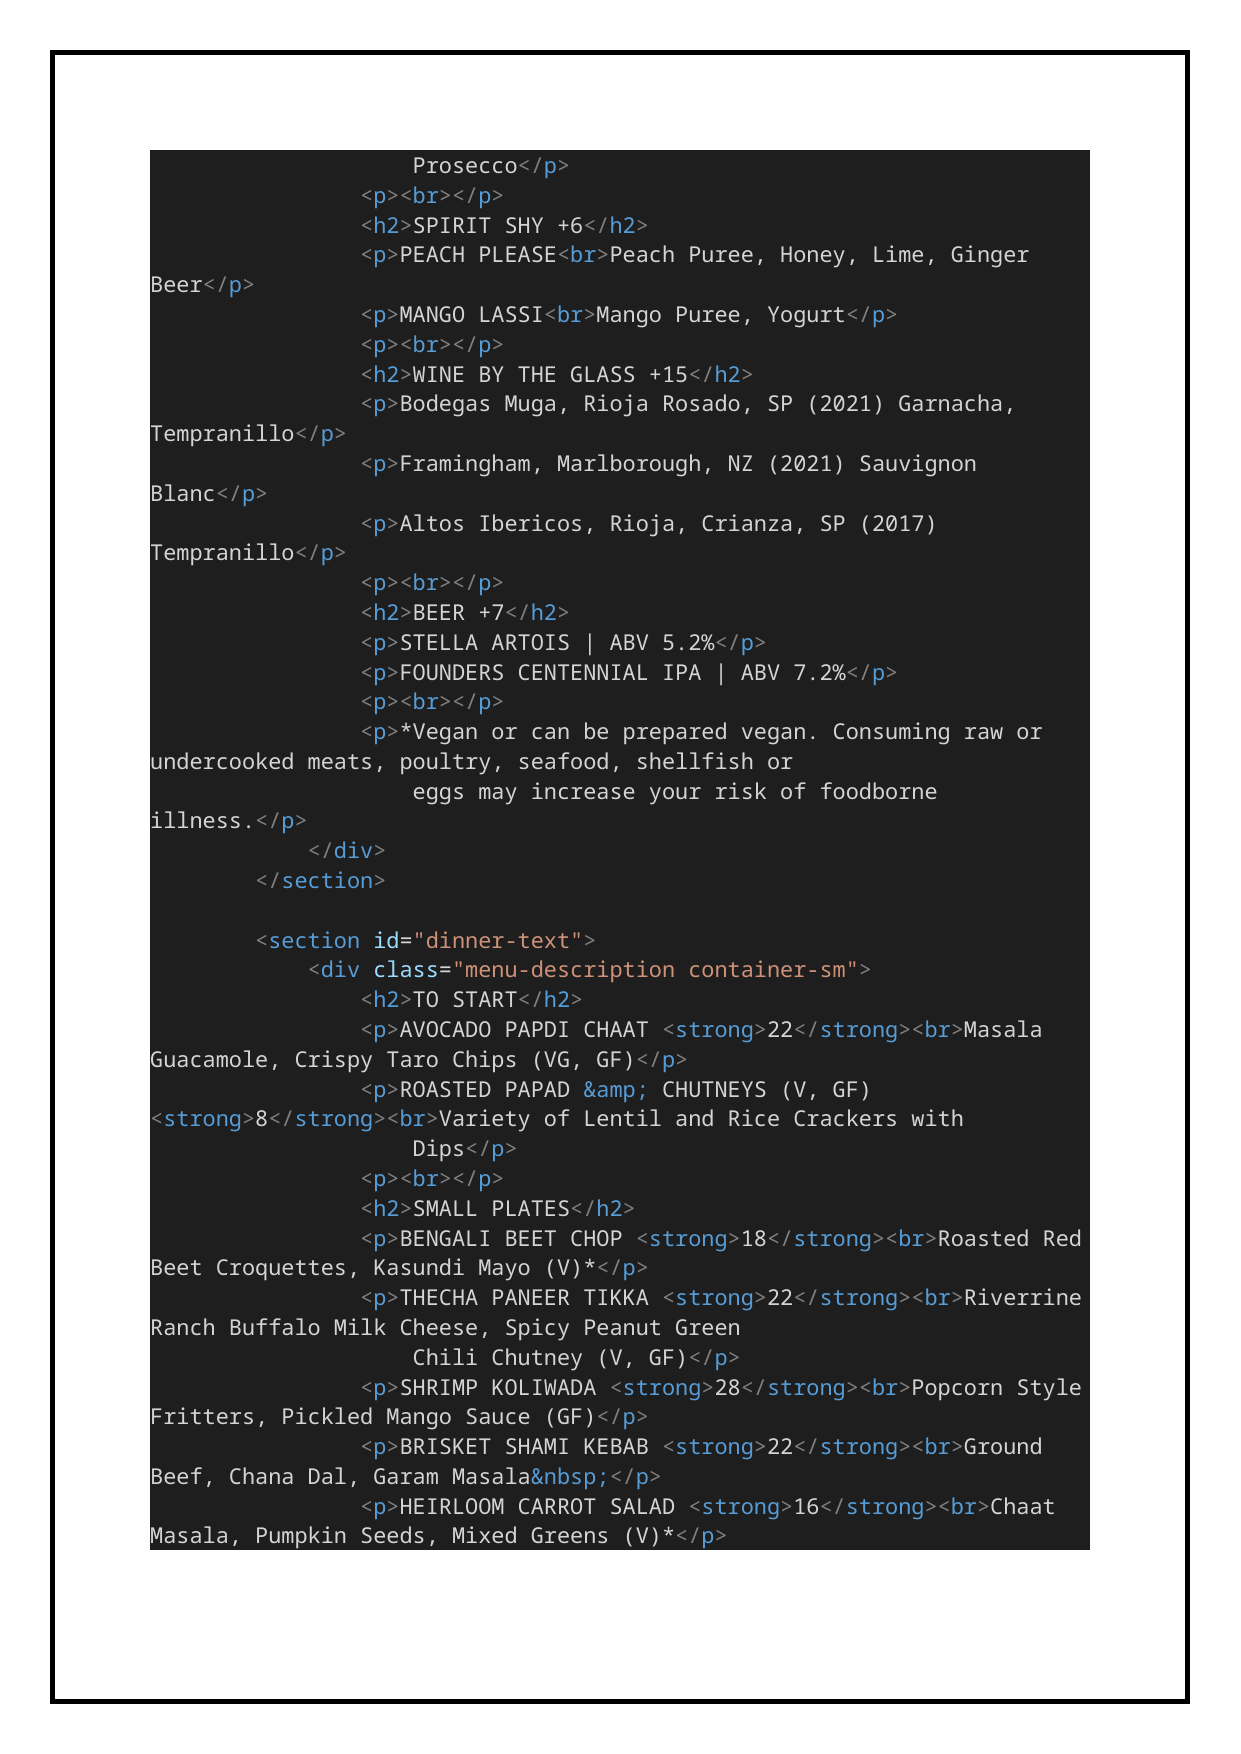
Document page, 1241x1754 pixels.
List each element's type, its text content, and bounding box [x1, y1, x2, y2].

text <p><br></p> [150, 180, 1090, 209]
text <p><br></p> [150, 567, 1090, 597]
text <p><br></p> [150, 1163, 1090, 1193]
text <p>BRISKET SHAMI KEBAB <strong>22</strong><br>Ground Beef, Chana Dal, Garam Masala&nbsp;</p> [150, 1431, 1090, 1491]
text <p>PEACH PLEASE<br>Peach Puree, Honey, Lime, Ginger Beer</p> [150, 239, 1090, 299]
text Prosecco</p> [150, 150, 1090, 180]
text <h2>TO START</h2> [150, 984, 1090, 1014]
text <p>STELLA ARTOIS | ABV 5.2%</p> [150, 627, 1090, 656]
text Chili Chutney (V, GF)</p> [150, 1342, 1090, 1371]
text <p>BENGALI BEET CHOP <strong>18</strong><br>Roasted Red Beet Croquettes, Kasundi Mayo (V)*</p> [150, 1222, 1090, 1282]
text <p>MANGO LASSI<br>Mango Puree, Yogurt</p> [150, 299, 1090, 329]
text <p>ROASTED PAPAD &amp; CHUTNEYS (V, GF) <strong>8</strong><br>Variety of Lentil and Rice Crackers with [150, 1073, 1090, 1133]
text <h2>BEER +7</h2> [150, 597, 1090, 627]
text <p>*Vegan or can be prepared vegan. Consuming raw or undercooked meats, poultry, seafood, shellfish or [150, 716, 1090, 776]
text <p>THECHA PANEER TIKKA <strong>22</strong><br>Riverrine Ranch Buffalo Milk Cheese, Spicy Peanut Green [150, 1282, 1090, 1342]
text <p>SHRIMP KOLIWADA <strong>28</strong><br>Popcorn Style Fritters, Pickled Mango Sauce (GF)</p> [150, 1371, 1090, 1431]
text <h2>SMALL PLATES</h2> [150, 1193, 1090, 1222]
text <p>Framingham, Marlborough, NZ (2021) Sauvignon Blanc</p> [150, 448, 1090, 507]
text <div class="menu-description container-sm"> [150, 954, 1090, 984]
text </section> [150, 865, 1090, 895]
text <p>Bodegas Muga, Rioja Rosado, SP (2021) Garnacha, Tempranillo</p> [150, 388, 1090, 448]
text <h2>WINE BY THE GLASS +15</h2> [150, 358, 1090, 388]
text </div> [150, 835, 1090, 865]
text <p><br></p> [150, 686, 1090, 716]
text <p>FOUNDERS CENTENNIAL IPA | ABV 7.2%</p> [150, 656, 1090, 686]
text <section id="dinner-text"> [150, 924, 1090, 954]
text Dips</p> [150, 1133, 1090, 1163]
text <p>HEIRLOOM CARROT SALAD <strong>16</strong><br>Chaat Masala, Pumpkin Seeds, Mixed Greens (V)*</p> [150, 1491, 1090, 1550]
text <p>AVOCADO PAPDI CHAAT <strong>22</strong><br>Masala Guacamole, Crispy Taro Chips (VG, GF)</p> [150, 1014, 1090, 1073]
text <p><br></p> [150, 329, 1090, 358]
text eggs may increase your risk of foodborne illness.</p> [150, 776, 1090, 835]
text <h2>SPIRIT SHY +6</h2> [150, 209, 1090, 239]
text <p>Altos Ibericos, Rioja, Crianza, SP (2017) Tempranillo</p> [150, 507, 1090, 567]
